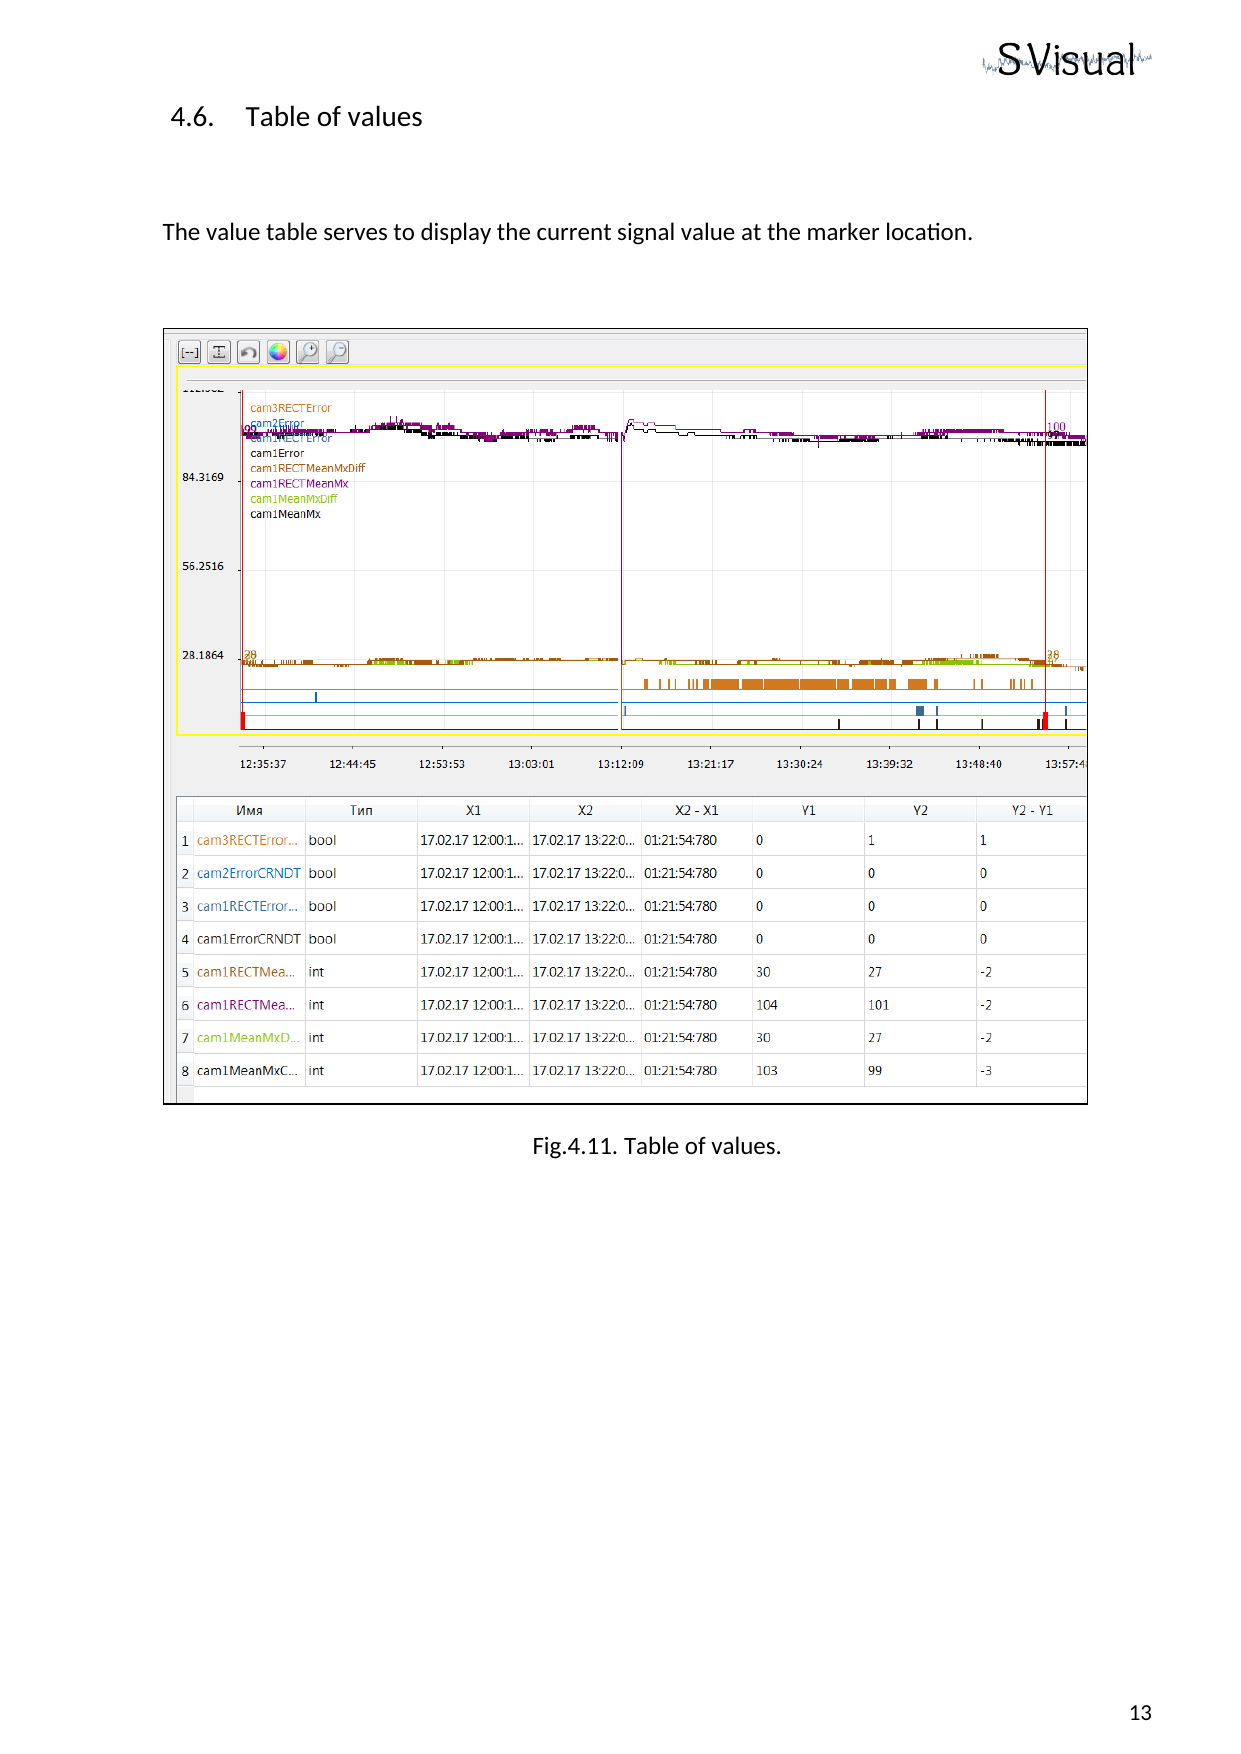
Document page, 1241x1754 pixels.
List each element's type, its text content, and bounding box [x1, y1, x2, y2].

list Table of values [170, 98, 1152, 134]
picture [164, 329, 1087, 1103]
text Fig.4.11. Table of values. [133, 1130, 1152, 1160]
picture [982, 29, 1152, 87]
text The value table serves to display the current signal value at the marker location. [133, 216, 1152, 246]
